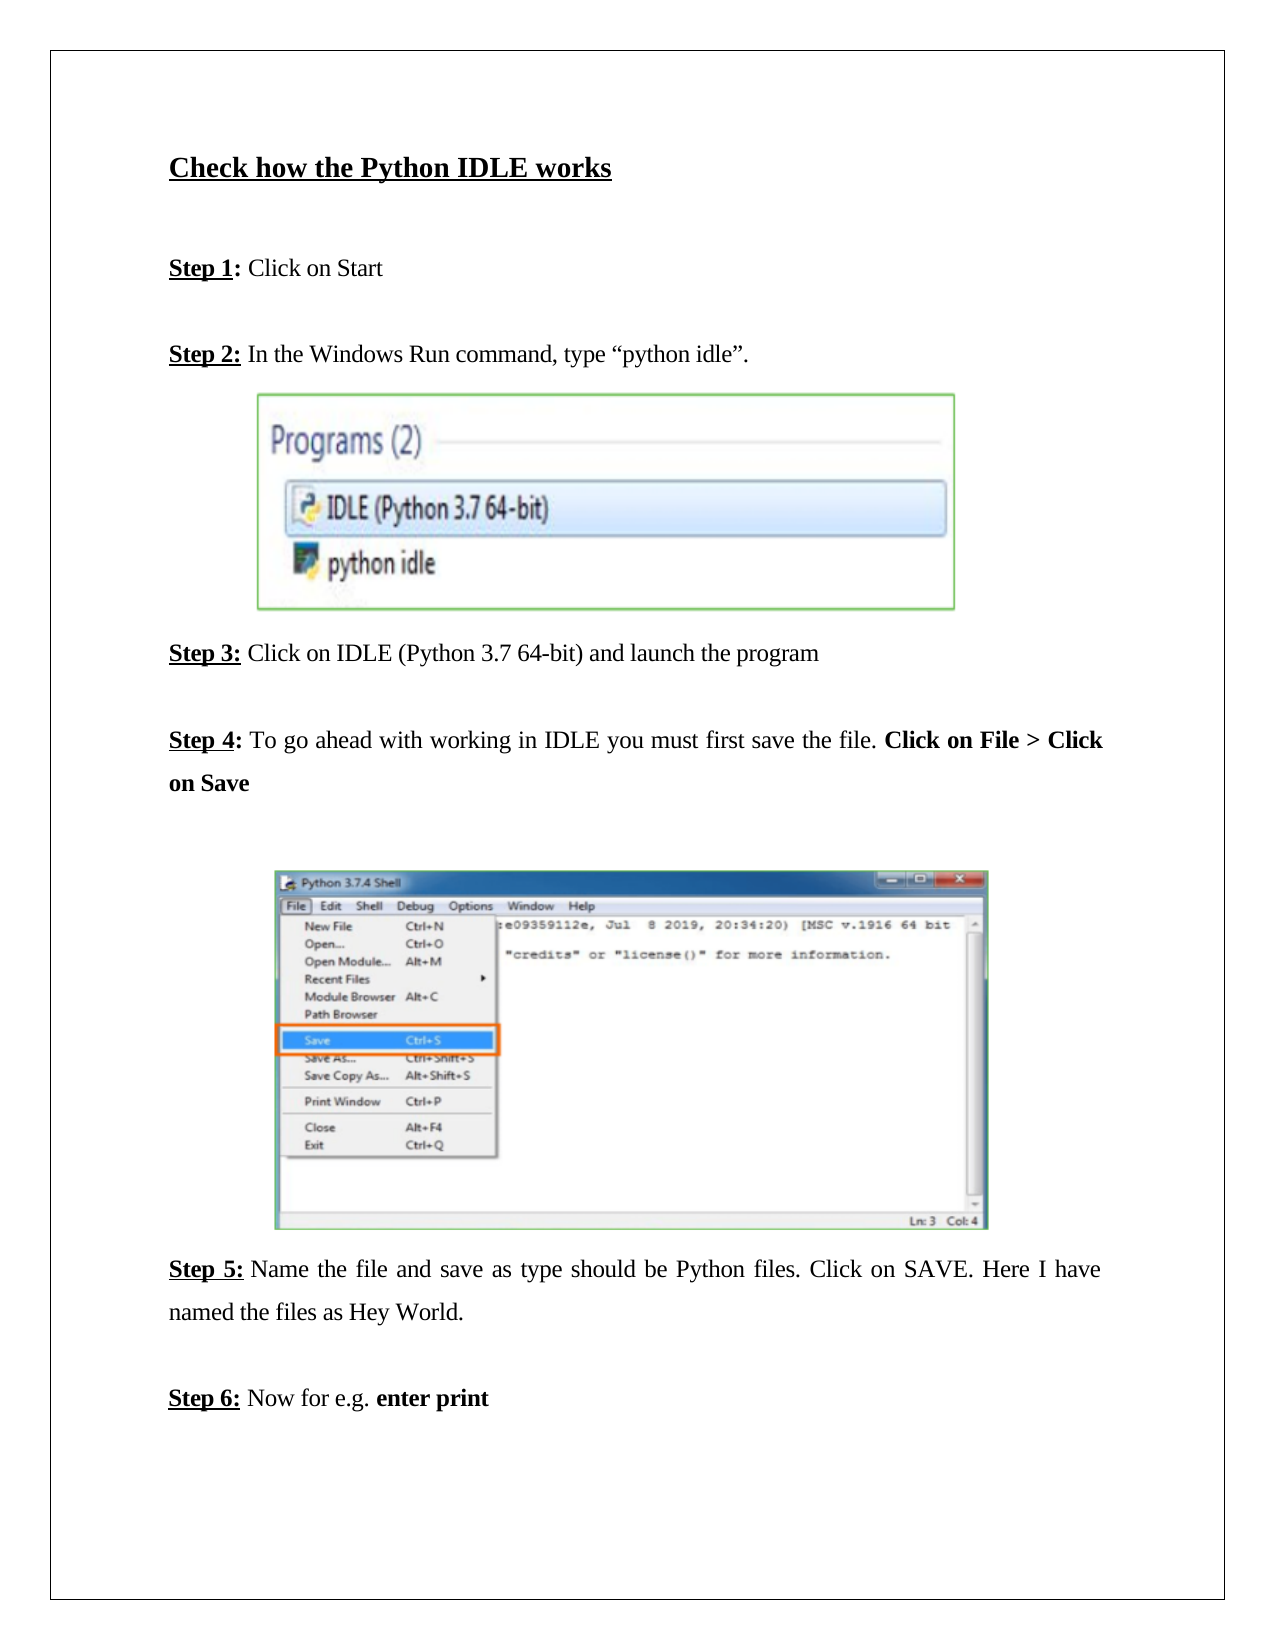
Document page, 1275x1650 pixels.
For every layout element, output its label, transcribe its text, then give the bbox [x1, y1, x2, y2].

picture [252, 854, 1020, 1240]
text Step 3: Click on IDLE (Python 3.7 64-bit) and launch the program [169, 638, 1103, 667]
text Step 5: Name the file and save as type should be Python files. Click on SAVE. Here I have named the files as Hey World. [169, 1254, 1103, 1326]
text Step 6: Now for e.g. enter print [150, 1383, 1125, 1412]
text Step 2: In the Windows Run command, type “python idle”. [169, 339, 1103, 368]
text Step 4: To go ahead with working in IDLE you must first save the file. Click on File > Click on Save [169, 725, 1103, 797]
picture [251, 382, 1021, 624]
text Step 1: Click on Start [169, 253, 1103, 282]
subtitle Check how the Python IDLE works [169, 150, 1103, 183]
